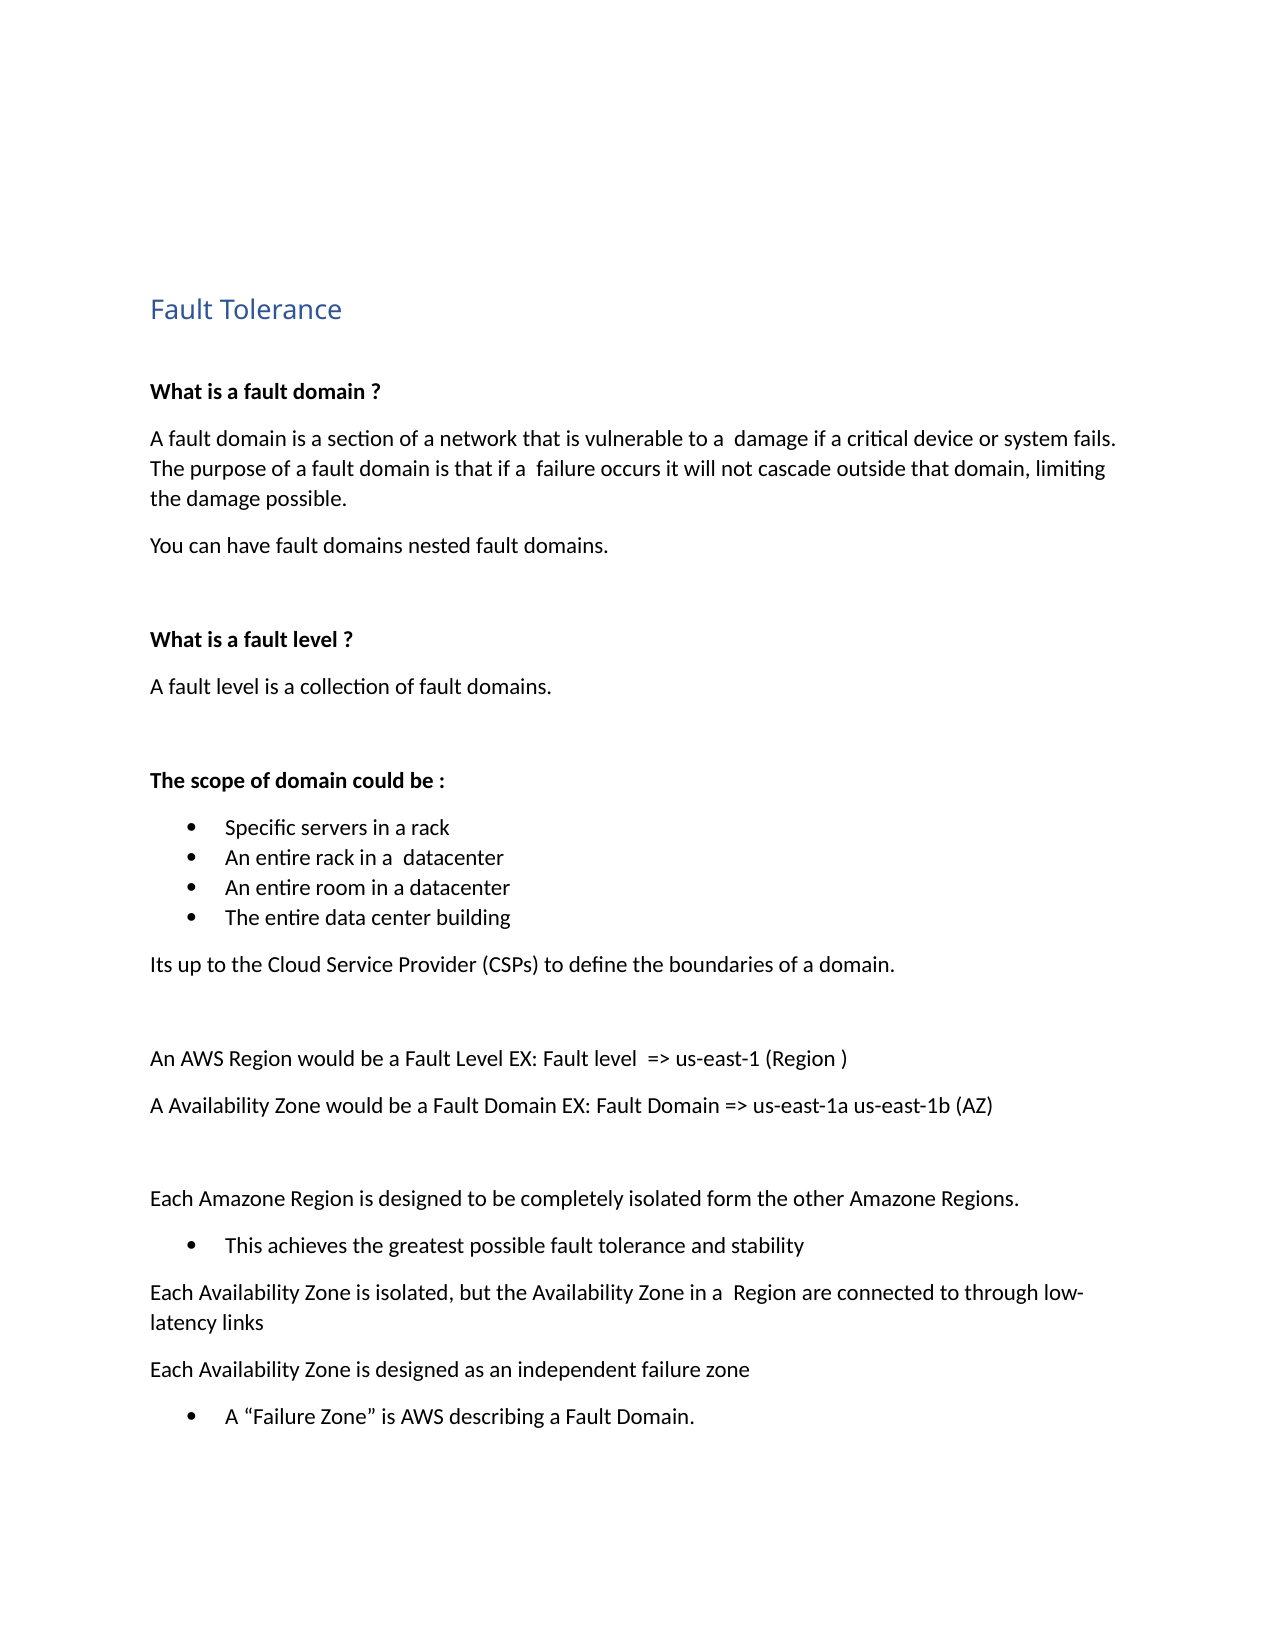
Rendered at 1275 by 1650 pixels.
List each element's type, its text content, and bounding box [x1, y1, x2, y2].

list A “Failure Zone” is AWS describing a Fault Domain. [187, 1402, 1125, 1430]
subtitle Fault Tolerance [150, 291, 1125, 327]
text What is a fault domain ? [150, 377, 1125, 405]
text A fault domain is a section of a network that is vulnerable to a damage if a critical device or system fails. The purpose of a fault domain is that if a failure occurs it will not cascade outside that domain, limiting the damage possible. [150, 424, 1125, 513]
text The scope of domain could be : [150, 766, 1125, 794]
text You can have fault domains nested fault domains. [150, 531, 1125, 559]
list This achieves the greatest possible fault tolerance and stability [187, 1231, 1125, 1259]
text A fault level is a collection of fault domains. [150, 672, 1125, 700]
list An entire room in a datacenter [187, 873, 1125, 901]
list An entire rack in a datacenter [187, 843, 1125, 871]
text Each Amazone Region is designed to be completely isolated form the other Amazone Regions. [150, 1184, 1125, 1213]
list The entire data center building [187, 903, 1125, 931]
list Specific servers in a rack [187, 813, 1125, 841]
text Its up to the Cloud Service Provider (CSPs) to define the boundaries of a domain. [150, 950, 1125, 978]
text Each Availability Zone is isolated, but the Availability Zone in a Region are connected to through low-latency links [150, 1278, 1125, 1337]
text What is a fault level ? [150, 625, 1125, 653]
text Each Availability Zone is designed as an independent failure zone [150, 1355, 1125, 1383]
text A Availability Zone would be a Fault Domain EX: Fault Domain => us-east-1a us-east-1b (AZ) [150, 1091, 1125, 1119]
text An AWS Region would be a Fault Level EX: Fault level => us-east-1 (Region ) [150, 1044, 1125, 1072]
